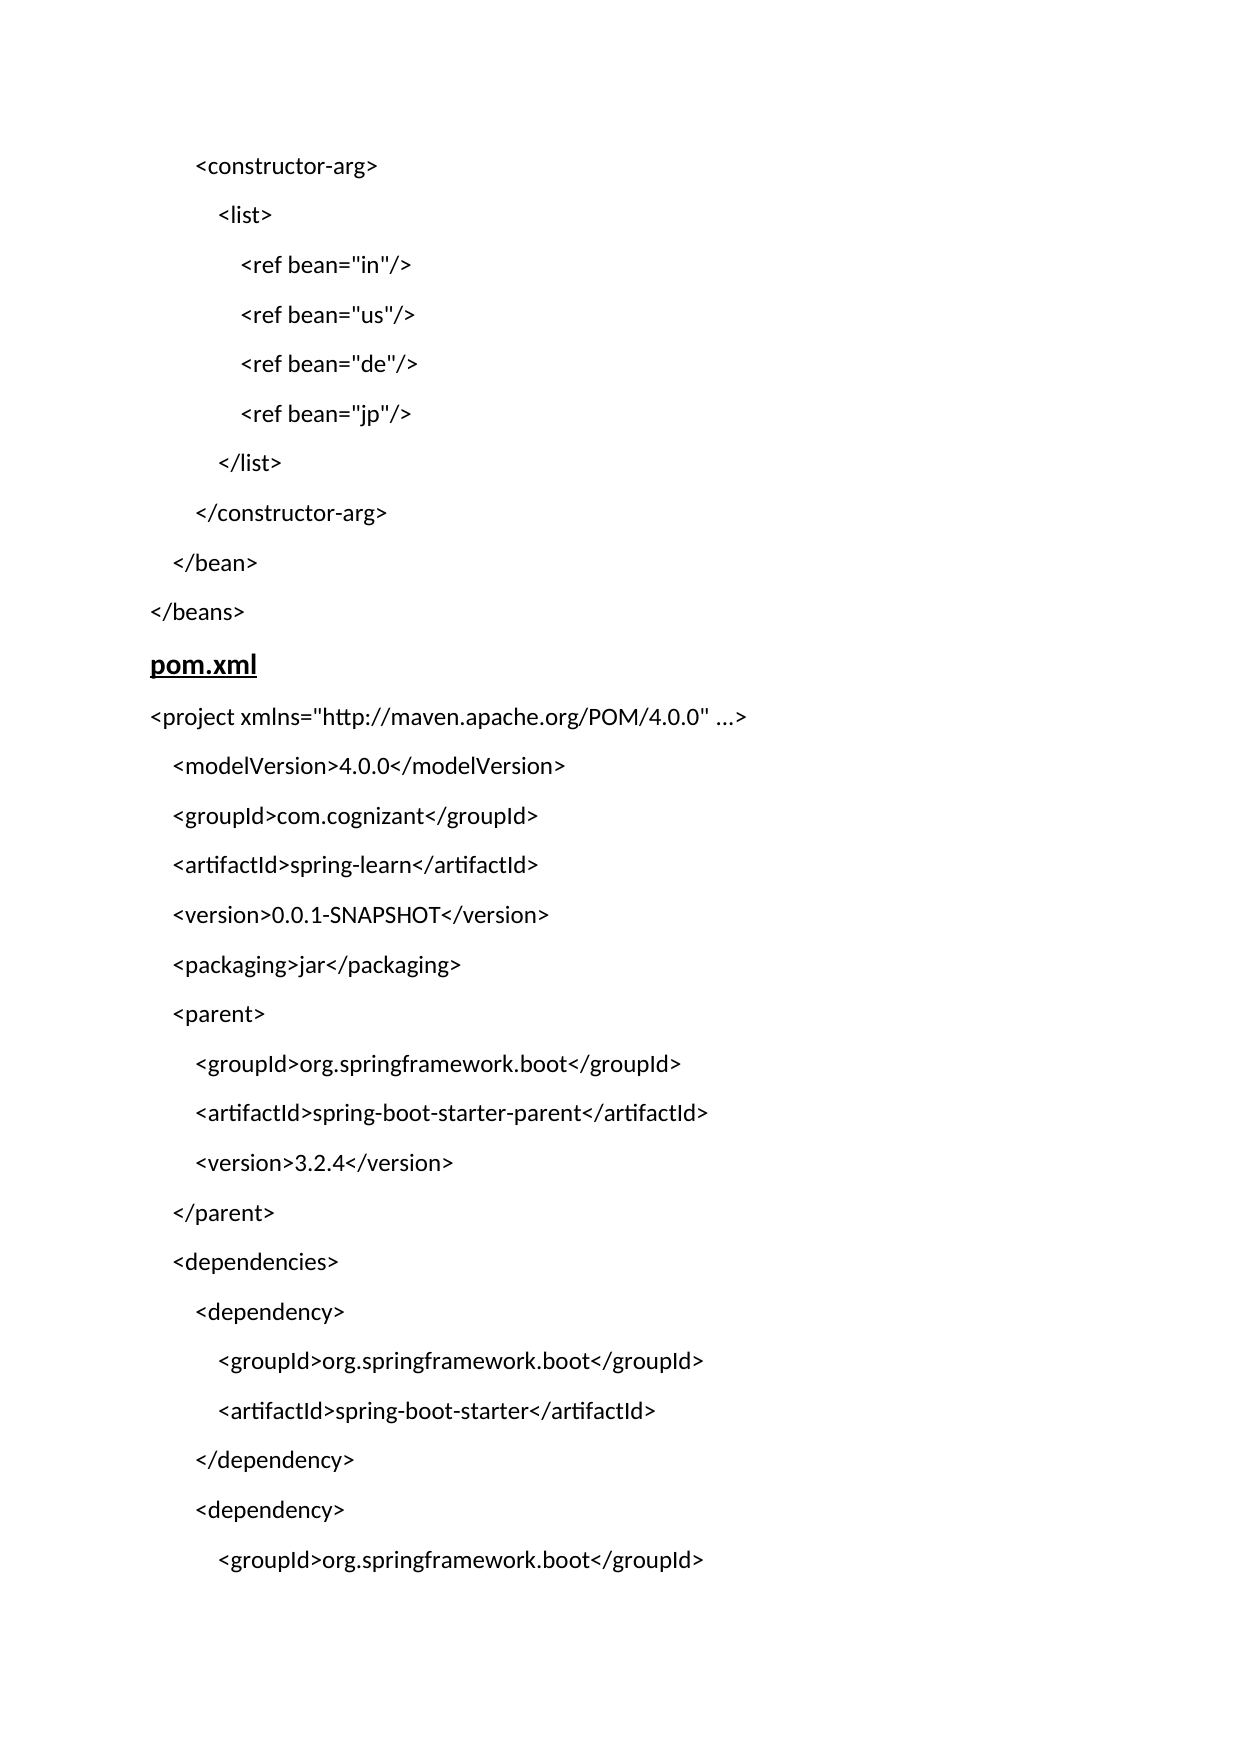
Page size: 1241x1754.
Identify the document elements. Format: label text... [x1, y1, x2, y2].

text <artifactId>spring-boot-starter-parent</artifactId> [150, 1098, 1090, 1128]
text </beans> [150, 596, 1090, 627]
text <ref bean="us"/> [150, 299, 1090, 329]
text <version>3.2.4</version> [150, 1147, 1090, 1178]
text <dependency> [150, 1494, 1090, 1525]
text <groupId>org.springframework.boot</groupId> [150, 1048, 1090, 1078]
text <constructor-arg> [150, 150, 1090, 181]
text <ref bean="de"/> [150, 348, 1090, 379]
text <modelVersion>4.0.0</modelVersion> [150, 751, 1090, 781]
text <artifactId>spring-learn</artifactId> [150, 850, 1090, 880]
text </dependency> [150, 1445, 1090, 1475]
text </list> [150, 447, 1090, 478]
text </parent> [150, 1197, 1090, 1227]
text <packaging>jar</packaging> [150, 949, 1090, 979]
text <ref bean="in"/> [150, 249, 1090, 280]
text <parent> [150, 998, 1090, 1029]
text <list> [150, 199, 1090, 230]
text <version>0.0.1-SNAPSHOT</version> [150, 899, 1090, 930]
text <dependencies> [150, 1246, 1090, 1277]
text </constructor-arg> [150, 497, 1090, 528]
text <artifactId>spring-boot-starter</artifactId> [150, 1395, 1090, 1426]
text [150, 1346, 1090, 1376]
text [150, 1544, 1090, 1574]
text <dependency> [150, 1296, 1090, 1326]
text <project xmlns="http://maven.apache.org/POM/4.0.0" ...> [150, 701, 1090, 731]
text </bean> [150, 547, 1090, 577]
text pom.xml [150, 646, 1090, 681]
text <groupId>com.cognizant</groupId> [150, 800, 1090, 831]
text <ref bean="jp"/> [150, 398, 1090, 428]
